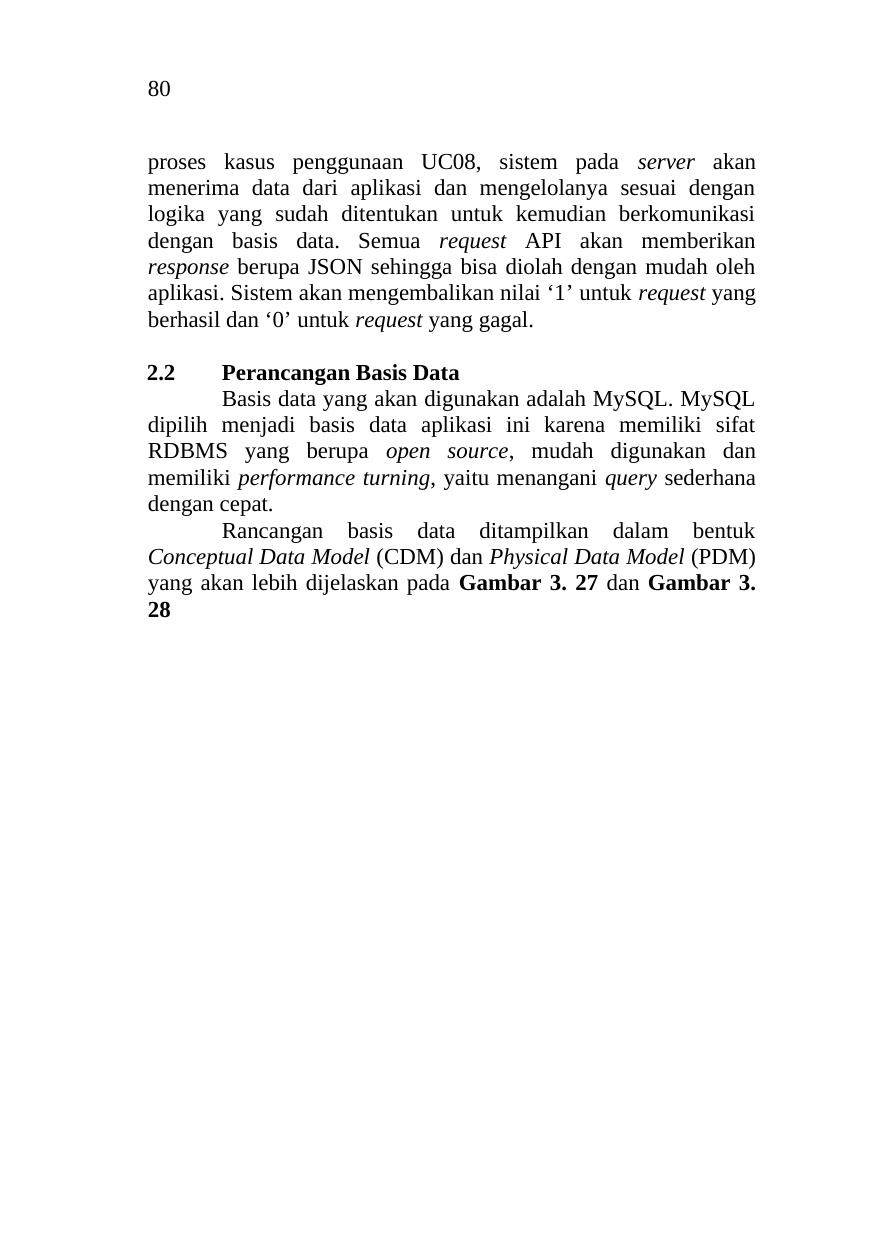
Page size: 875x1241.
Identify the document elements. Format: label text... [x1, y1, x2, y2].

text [148, 148, 756, 332]
text Basis data yang akan digunakan adalah MySQL. MySQL dipilih menjadi basis data aplikasi ini karena memiliki sifat RDBMS yang berupa open source, mudah digunakan dan memiliki performance turning, yaitu menangani query sederhana dengan cepat. [148, 385, 756, 517]
subtitle Perancangan Basis Data [147, 358, 756, 385]
text Rancangan basis data ditampilkan dalam bentuk Conceptual Data Model (CDM) dan Physical Data Model (PDM) yang akan lebih dijelaskan pada Gambar 3. 27 dan Gambar 3. 28 [148, 517, 756, 622]
